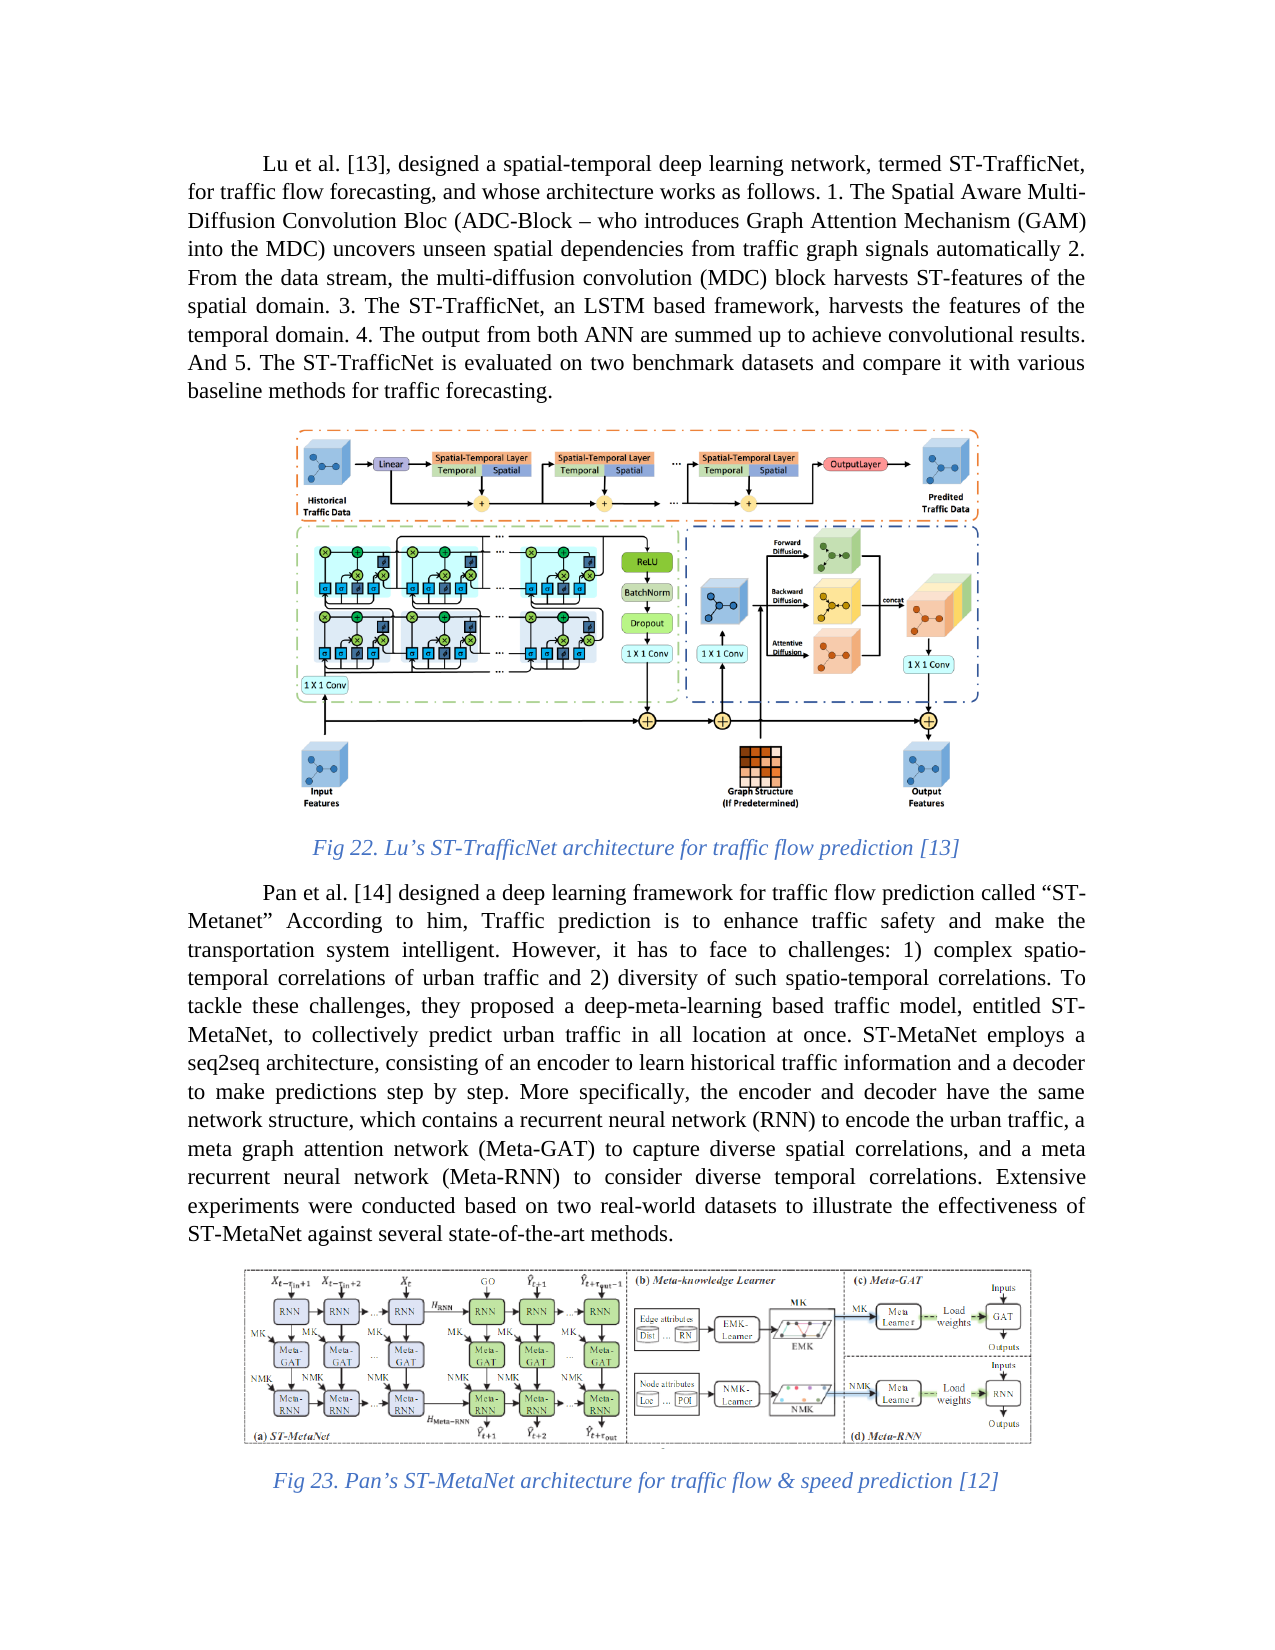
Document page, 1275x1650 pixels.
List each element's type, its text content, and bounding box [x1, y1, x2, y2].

text Fig 23. Pan’s ST-MetaNet architecture for traffic flow & speed prediction [12] [187, 1468, 1087, 1494]
picture [286, 422, 989, 815]
text Fig 22. Lu’s ST-TrafficNet architecture for traffic flow prediction [13] [187, 834, 1087, 860]
text Pan et al. [14] designed a deep learning framework for traffic flow prediction called “ST-Metanet” According to him, Traffic prediction is to enhance traffic safety and make the transportation system intelligent. However, it has to face to challenges: 1) complex spatio-temporal correlations of urban traffic and 2) diversity of such spatio-temporal correlations. To tackle these challenges, they proposed a deep-meta-learning based traffic model, entitled ST-MetaNet, to collectively predict urban traffic in all location at once. ST-MetaNet employs a seq2seq architecture, consisting of an encoder to learn historical traffic information and a decoder to make predictions step by step. More specifically, the encoder and decoder have the same network structure, which contains a recurrent neural network (RNN) to encode the urban traffic, a meta graph attention network (Meta-GAT) to capture diverse spatial correlations, and a meta recurrent neural network (Meta-RNN) to consider diverse temporal correlations. Extensive experiments were conducted based on two real-world datasets to illustrate the effectiveness of ST-MetaNet against several state-of-the-art methods. [187, 879, 1087, 1246]
picture [240, 1265, 1036, 1449]
text Lu et al. [13], designed a spatial-temporal deep learning network, termed ST-TrafficNet, for traffic flow forecasting, and whose architecture works as follows. 1. The Spatial Aware Multi-Diffusion Convolution Bloc (ADC-Block – who introduces Graph Attention Mechanism (GAM) into the MDC) uncovers unseen spatial dependencies from traffic graph signals automatically 2. From the data stream, the multi-diffusion convolution (MDC) block harvests ST-features of the spatial domain. 3. The ST-TrafficNet, an LSTM based framework, harvests the features of the temporal domain. 4. The output from both ANN are summed up to achieve convolutional results. And 5. The ST-TrafficNet is evaluated on two benchmark datasets and compare it with various baseline methods for traffic forecasting. [187, 150, 1087, 404]
